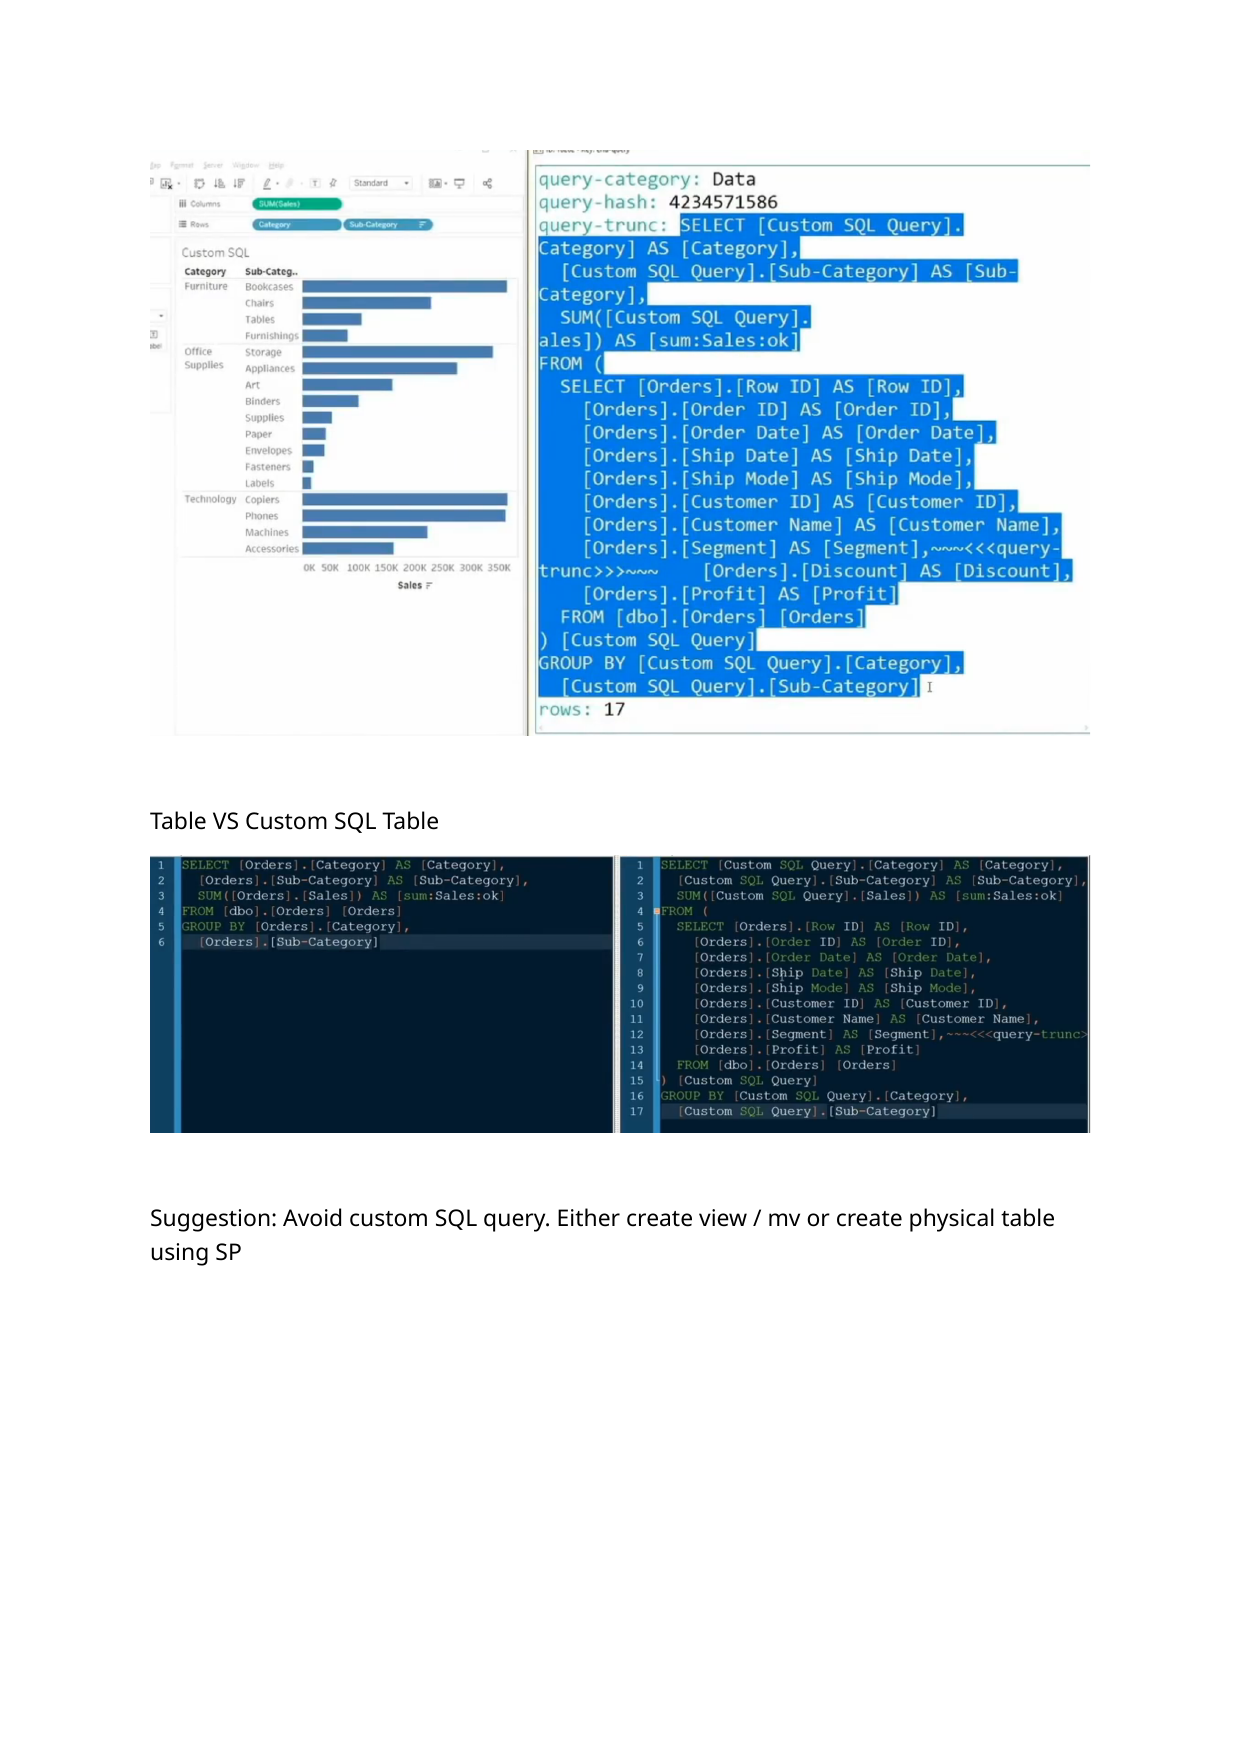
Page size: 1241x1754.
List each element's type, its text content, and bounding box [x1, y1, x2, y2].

text Suggestion: Avoid custom SQL query. Either create view / mv or create physical table using SP [150, 1202, 1090, 1267]
picture [150, 855, 1091, 1133]
text Table VS Custom SQL Table [150, 805, 1090, 836]
picture [150, 150, 1091, 736]
